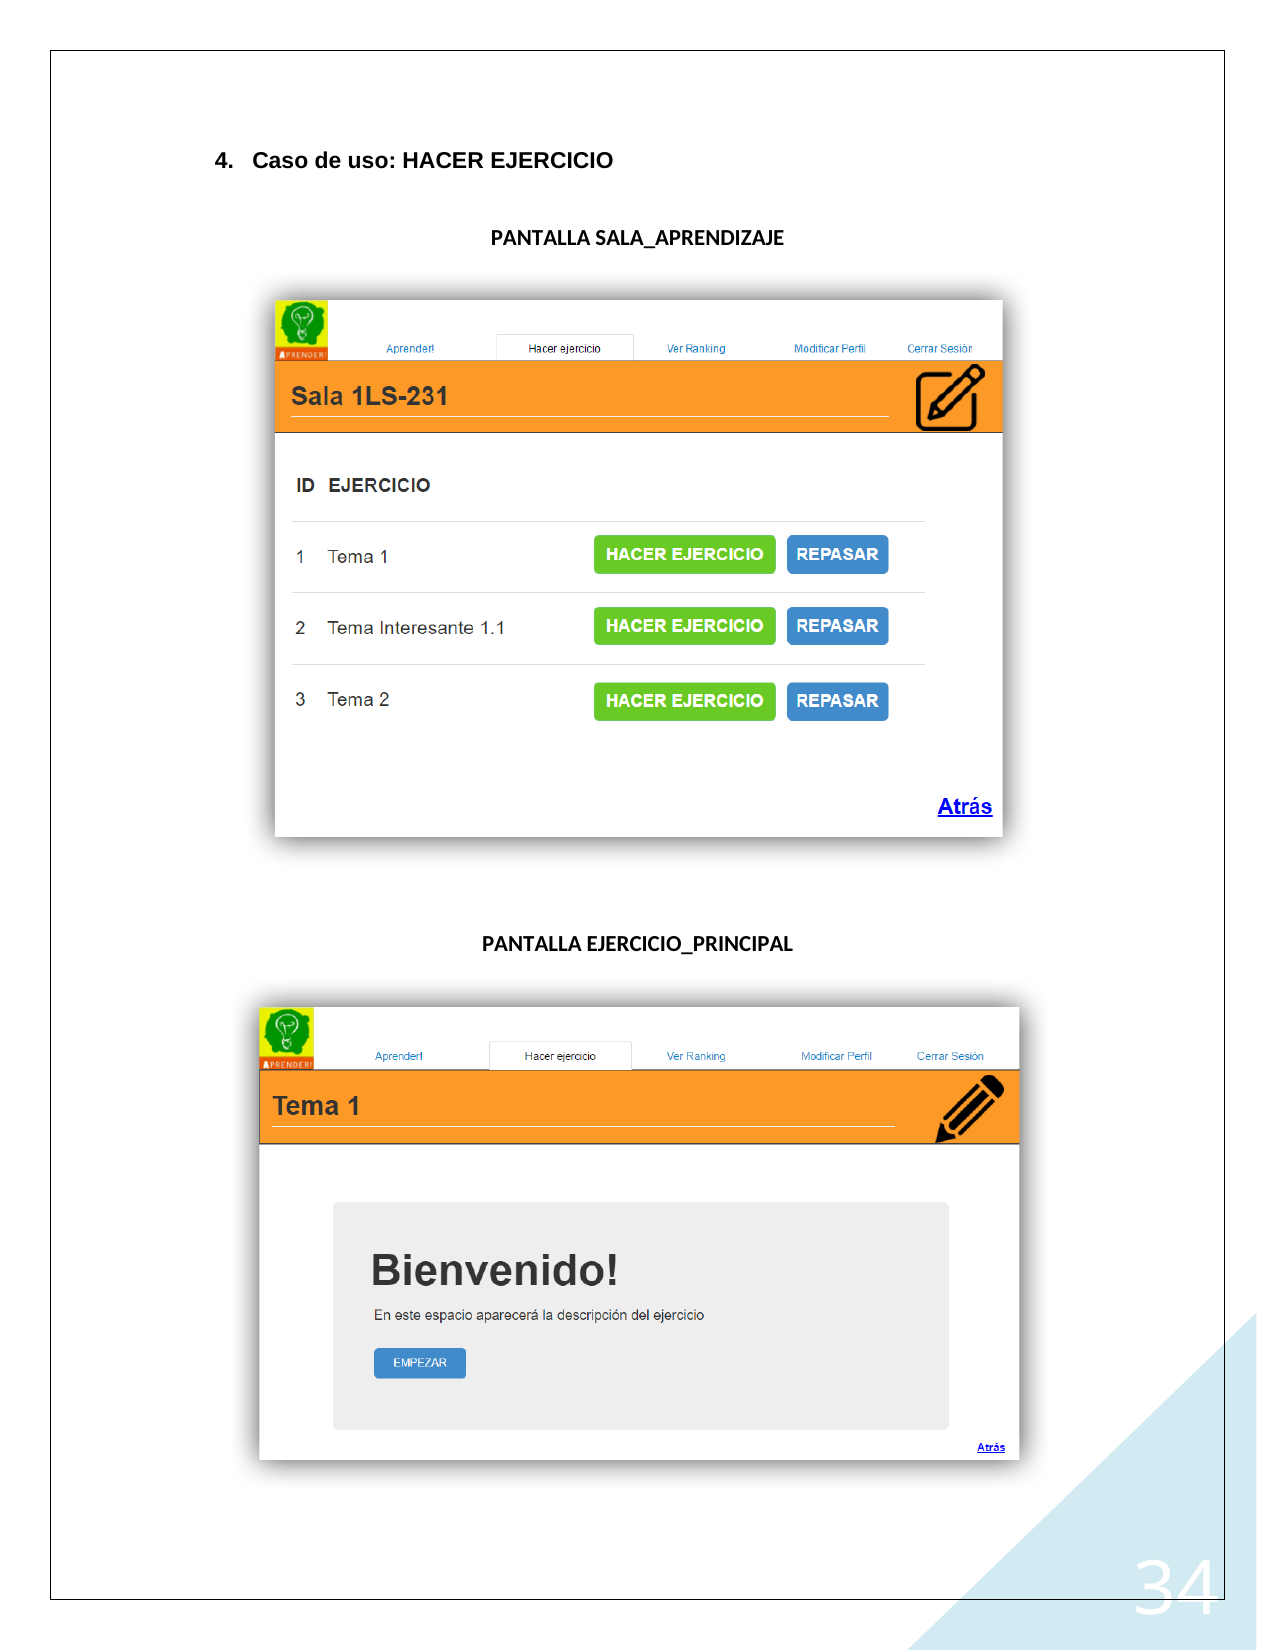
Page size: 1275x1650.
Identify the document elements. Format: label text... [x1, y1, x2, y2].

picture [274, 300, 1003, 837]
text PANTALLA SALA_APRENDIZAJE [177, 223, 1098, 251]
picture [259, 1007, 1020, 1460]
text PANTALLA EJERCICIO_PRINCIPAL [177, 929, 1098, 957]
subtitle Caso de uso: HACER EJERCICIO [214, 147, 1098, 174]
